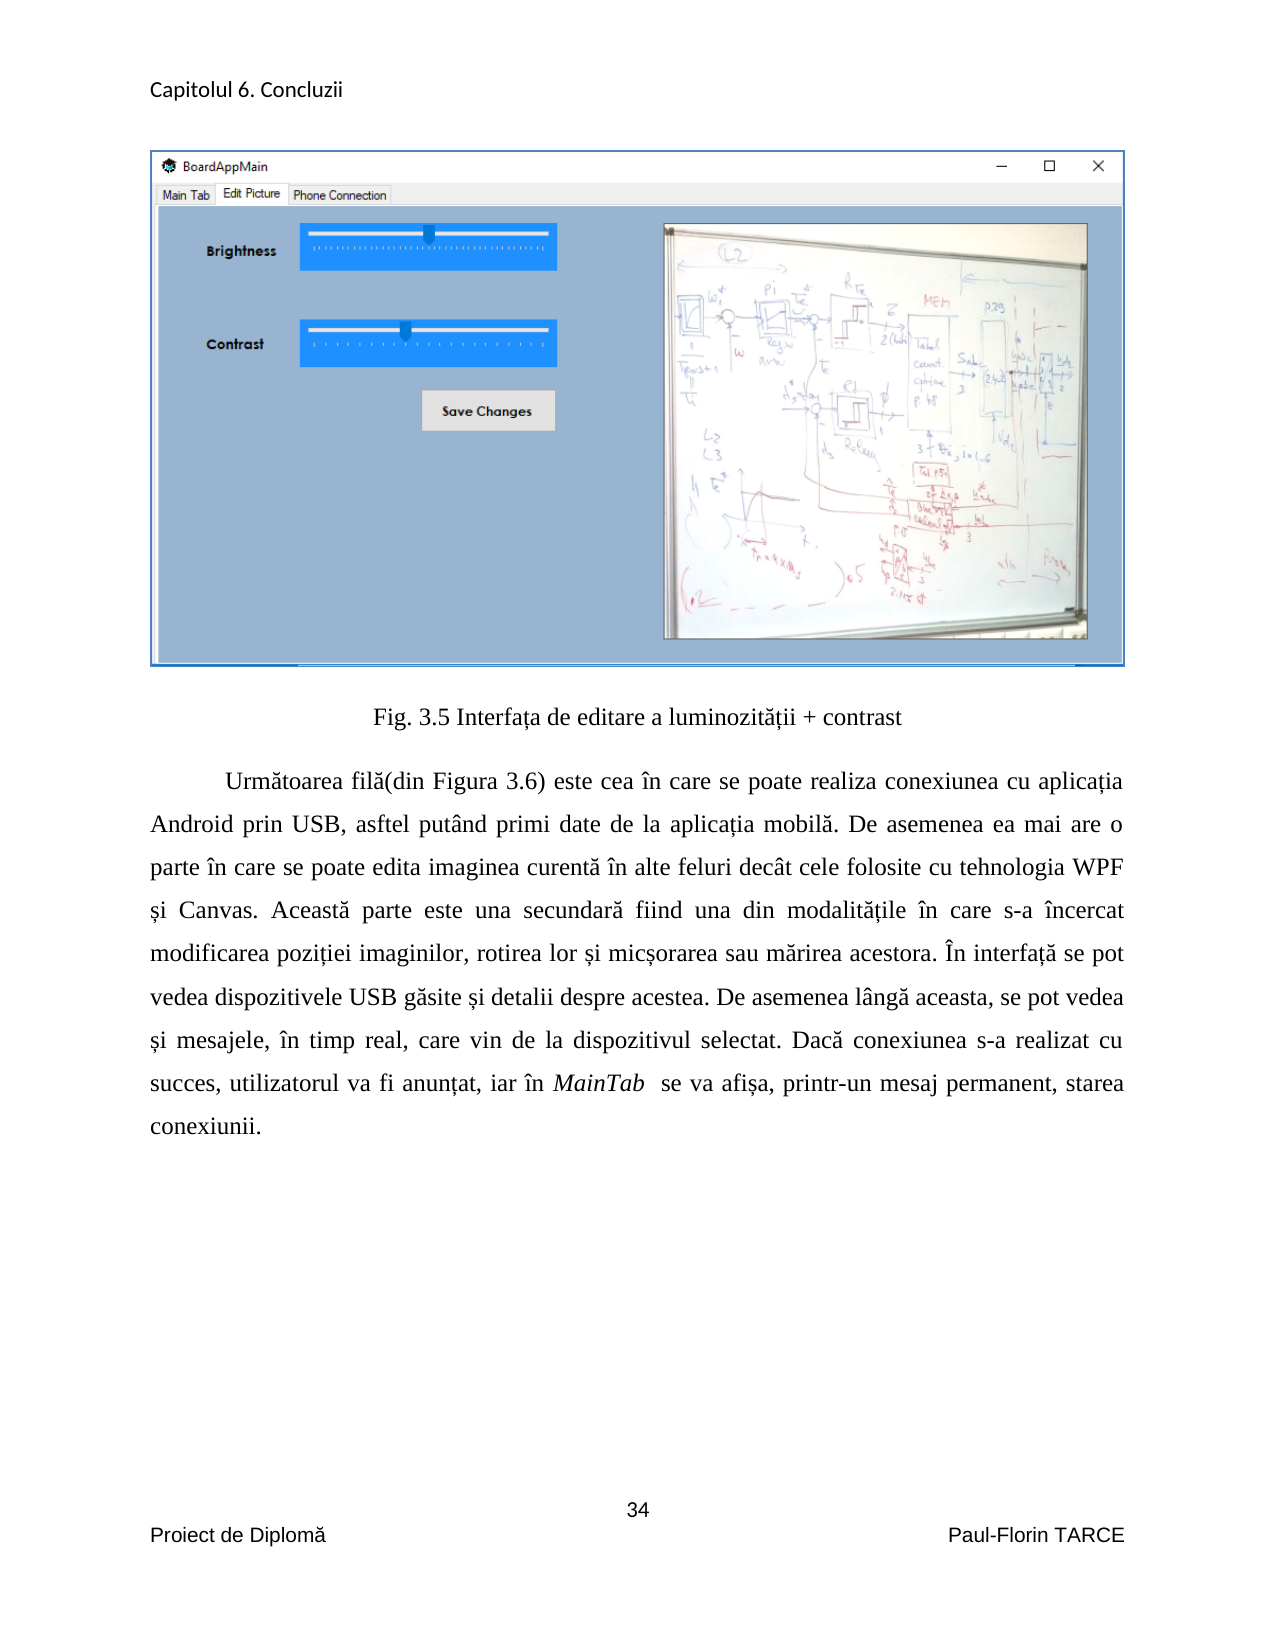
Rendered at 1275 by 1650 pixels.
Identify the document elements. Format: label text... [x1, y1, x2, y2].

text Fig. 3.5 Interfața de editare a luminozității + contrast [150, 702, 1125, 731]
text Următoarea filă(din Figura 3.6) este cea în care se poate realiza conexiunea cu aplicația Android prin USB, asftel putând primi date de la aplicația mobilă. De asemenea ea mai are o parte în care se poate edita imaginea curentă în alte feluri decât cele folosite cu tehnologia WPF și Canvas. Această parte este una secundară fiind una din modalitățile în care s-a încercat modificarea poziției imaginilor, rotirea lor și micșorarea sau mărirea acestora. În interfață se pot vedea dispozitivele USB găsite și detalii despre acestea. De asemenea lângă aceasta, se pot vedea și mesajele, în timp real, care vin de la dispozitivul selectat. Dacă conexiunea s-a realizat cu succes, utilizatorul va fi anunțat, iar în MainTab se va afișa, printr-un mesaj permanent, starea conexiunii. [150, 766, 1125, 1140]
picture [152, 152, 1123, 666]
